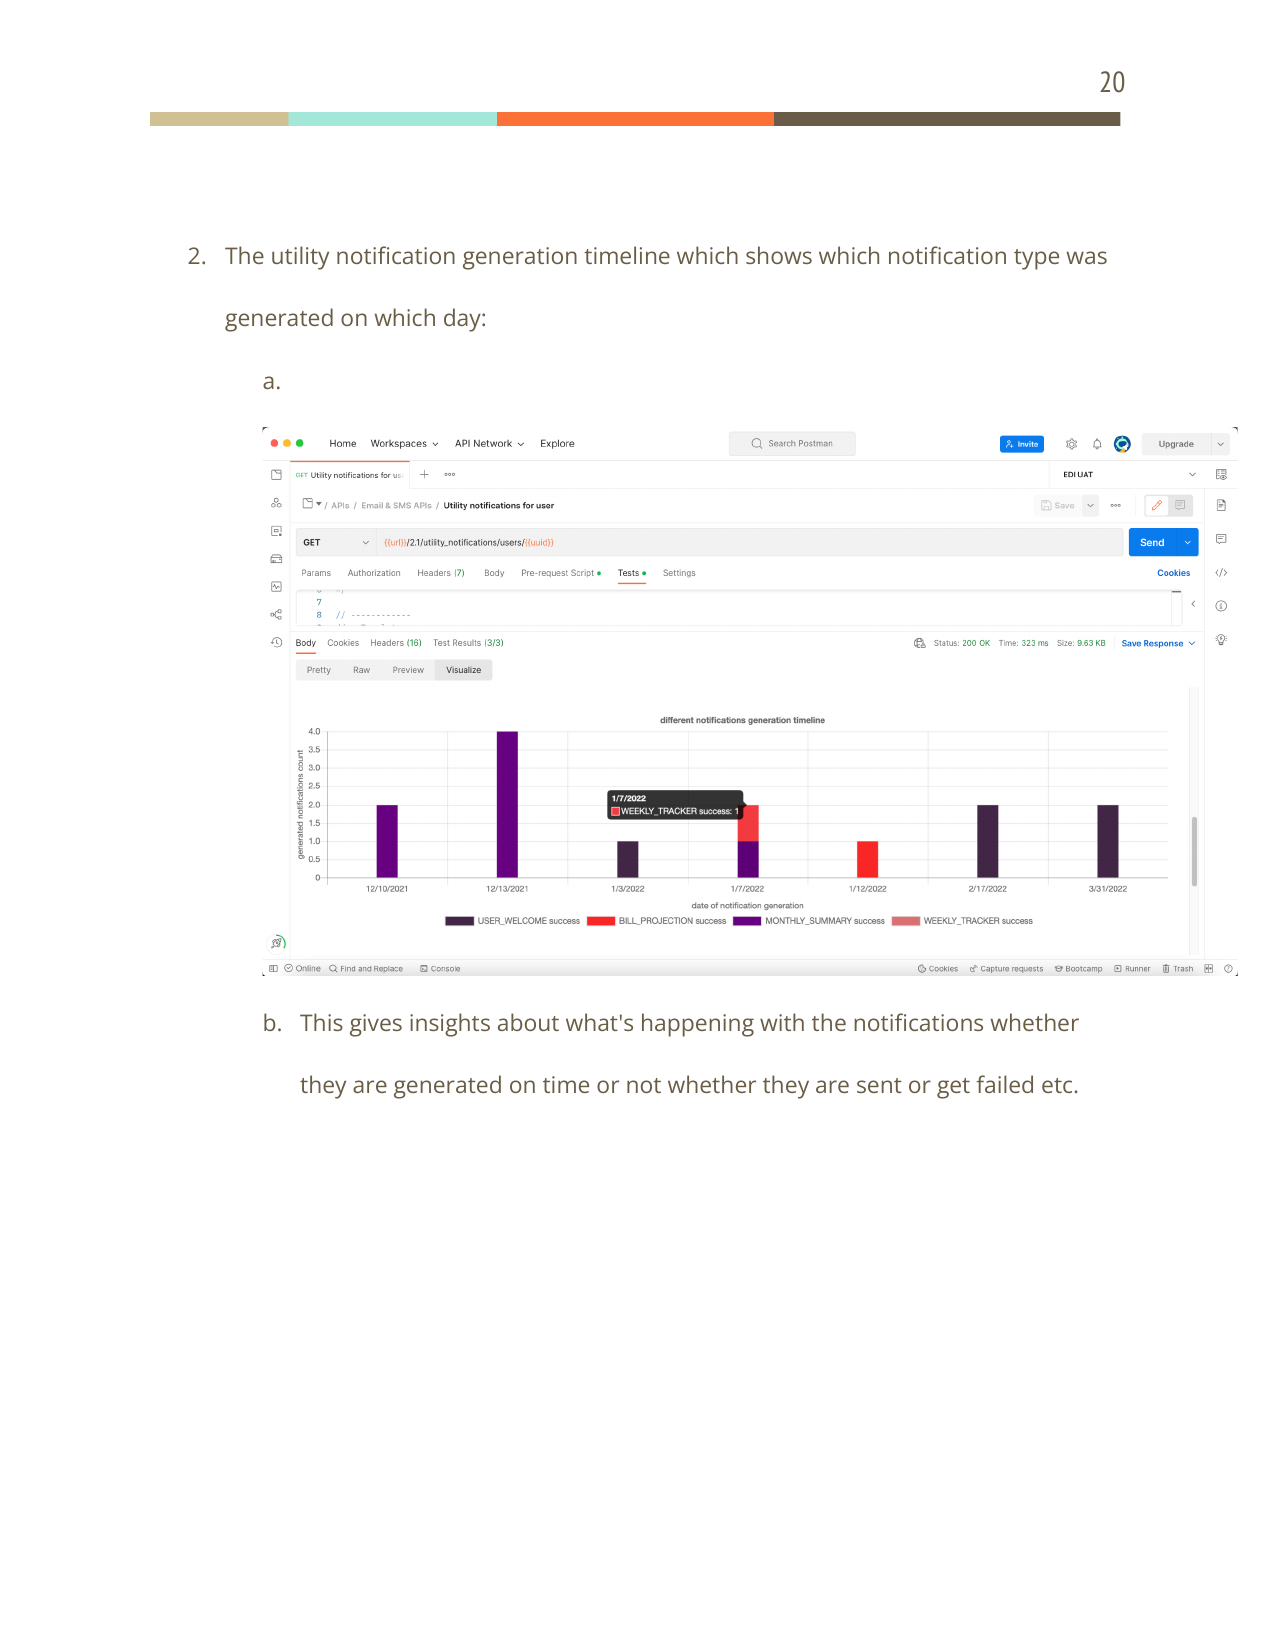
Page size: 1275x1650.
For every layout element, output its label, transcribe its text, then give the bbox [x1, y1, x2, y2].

picture [150, 112, 1121, 126]
list The utility notification generation timeline which shows which notification type was generated on which day: [187, 240, 1125, 333]
picture [262, 427, 1238, 976]
list This gives insights about what's happening with the notifications whether they are generated on time or not whether they are sent or get failed etc. [262, 1006, 1125, 1100]
